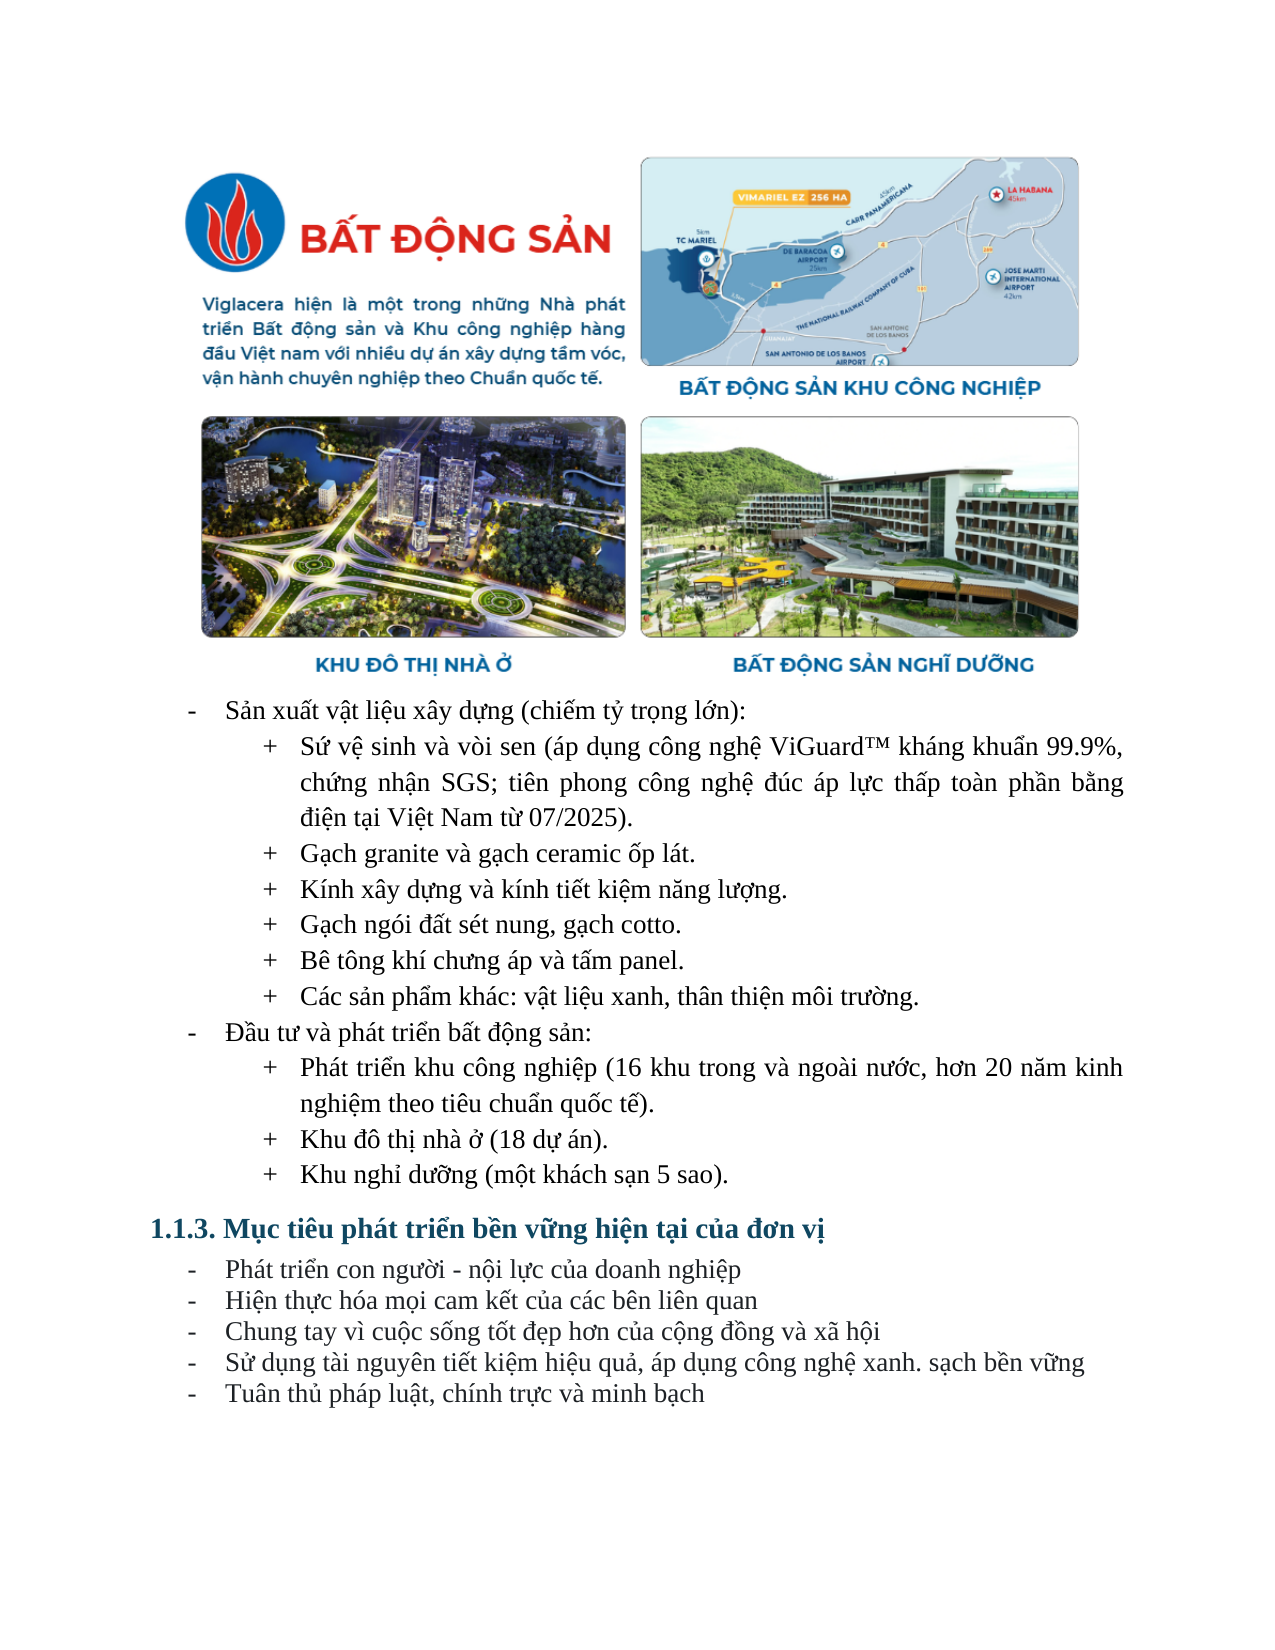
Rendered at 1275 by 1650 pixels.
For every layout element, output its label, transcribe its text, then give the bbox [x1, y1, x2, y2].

list Sản xuất vật liệu xây dựng (chiếm tỷ trọng lớn): [187, 694, 1125, 725]
list Bê tông khí chưng áp và tấm panel. [262, 944, 1125, 975]
list Sử dụng tài nguyên tiết kiệm hiệu quả, áp dụng công nghệ xanh. sạch bền vững [187, 1346, 1125, 1377]
list Khu nghỉ dưỡng (một khách sạn 5 sao). [262, 1159, 1125, 1190]
list Phát triển khu công nghiệp (16 khu trong và ngoài nước, hơn 20 năm kinh nghiệm theo tiêu chuẩn quốc tế). [262, 1051, 1125, 1118]
list Kính xây dựng và kính tiết kiệm năng lượng. [262, 873, 1125, 904]
list Phát triển con người - nội lực của doanh nghiệp [187, 1253, 1125, 1284]
list Gạch granite và gạch ceramic ốp lát. [262, 837, 1125, 868]
list Khu đô thị nhà ở (18 dự án). [262, 1123, 1125, 1154]
list Chung tay vì cuộc sống tốt đẹp hơn của cộng đồng và xã hội [187, 1315, 1125, 1346]
list Gạch ngói đất sét nung, gạch cotto. [262, 908, 1125, 940]
list Đầu tư và phát triển bất động sản: [187, 1016, 1125, 1047]
list Tuân thủ pháp luật, chính trực và minh bạch [187, 1377, 1125, 1409]
list Các sản phẩm khác: vật liệu xanh, thân thiện môi trường. [262, 980, 1125, 1011]
list Hiện thực hóa mọi cam kết của các bên liên quan [187, 1284, 1125, 1315]
picture [167, 150, 1108, 690]
list Sứ vệ sinh và vòi sen (áp dụng công nghệ ViGuard™ kháng khuẩn 99.9%, chứng nhận SGS; tiên phong công nghệ đúc áp lực thấp toàn phần bằng điện tại Việt Nam từ 07/2025). [262, 730, 1125, 832]
subtitle 1.1.3. Mục tiêu phát triển bền vững hiện tại của đơn vị [150, 1211, 1125, 1244]
